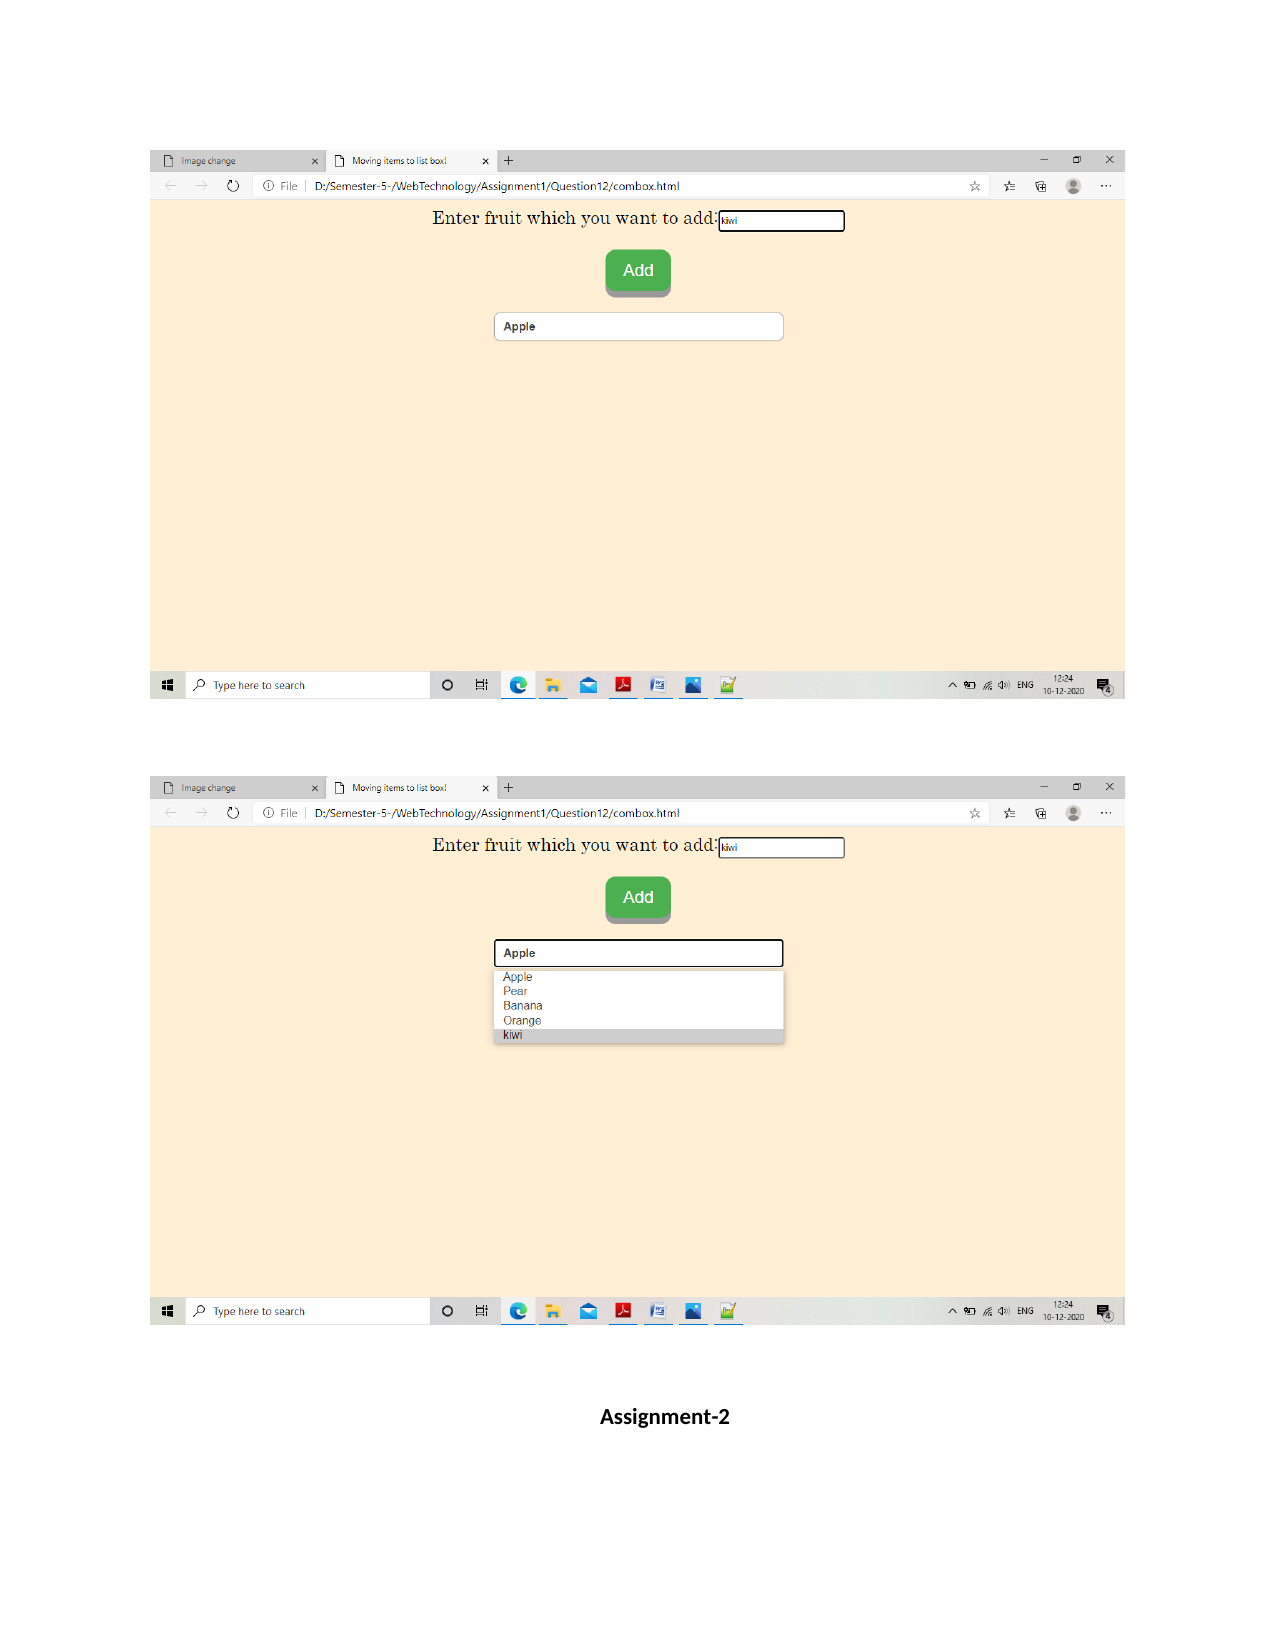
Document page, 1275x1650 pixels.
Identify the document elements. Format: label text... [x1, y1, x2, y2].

text Assignment-2 [150, 1402, 1125, 1431]
picture [150, 150, 1125, 699]
picture [150, 776, 1125, 1325]
